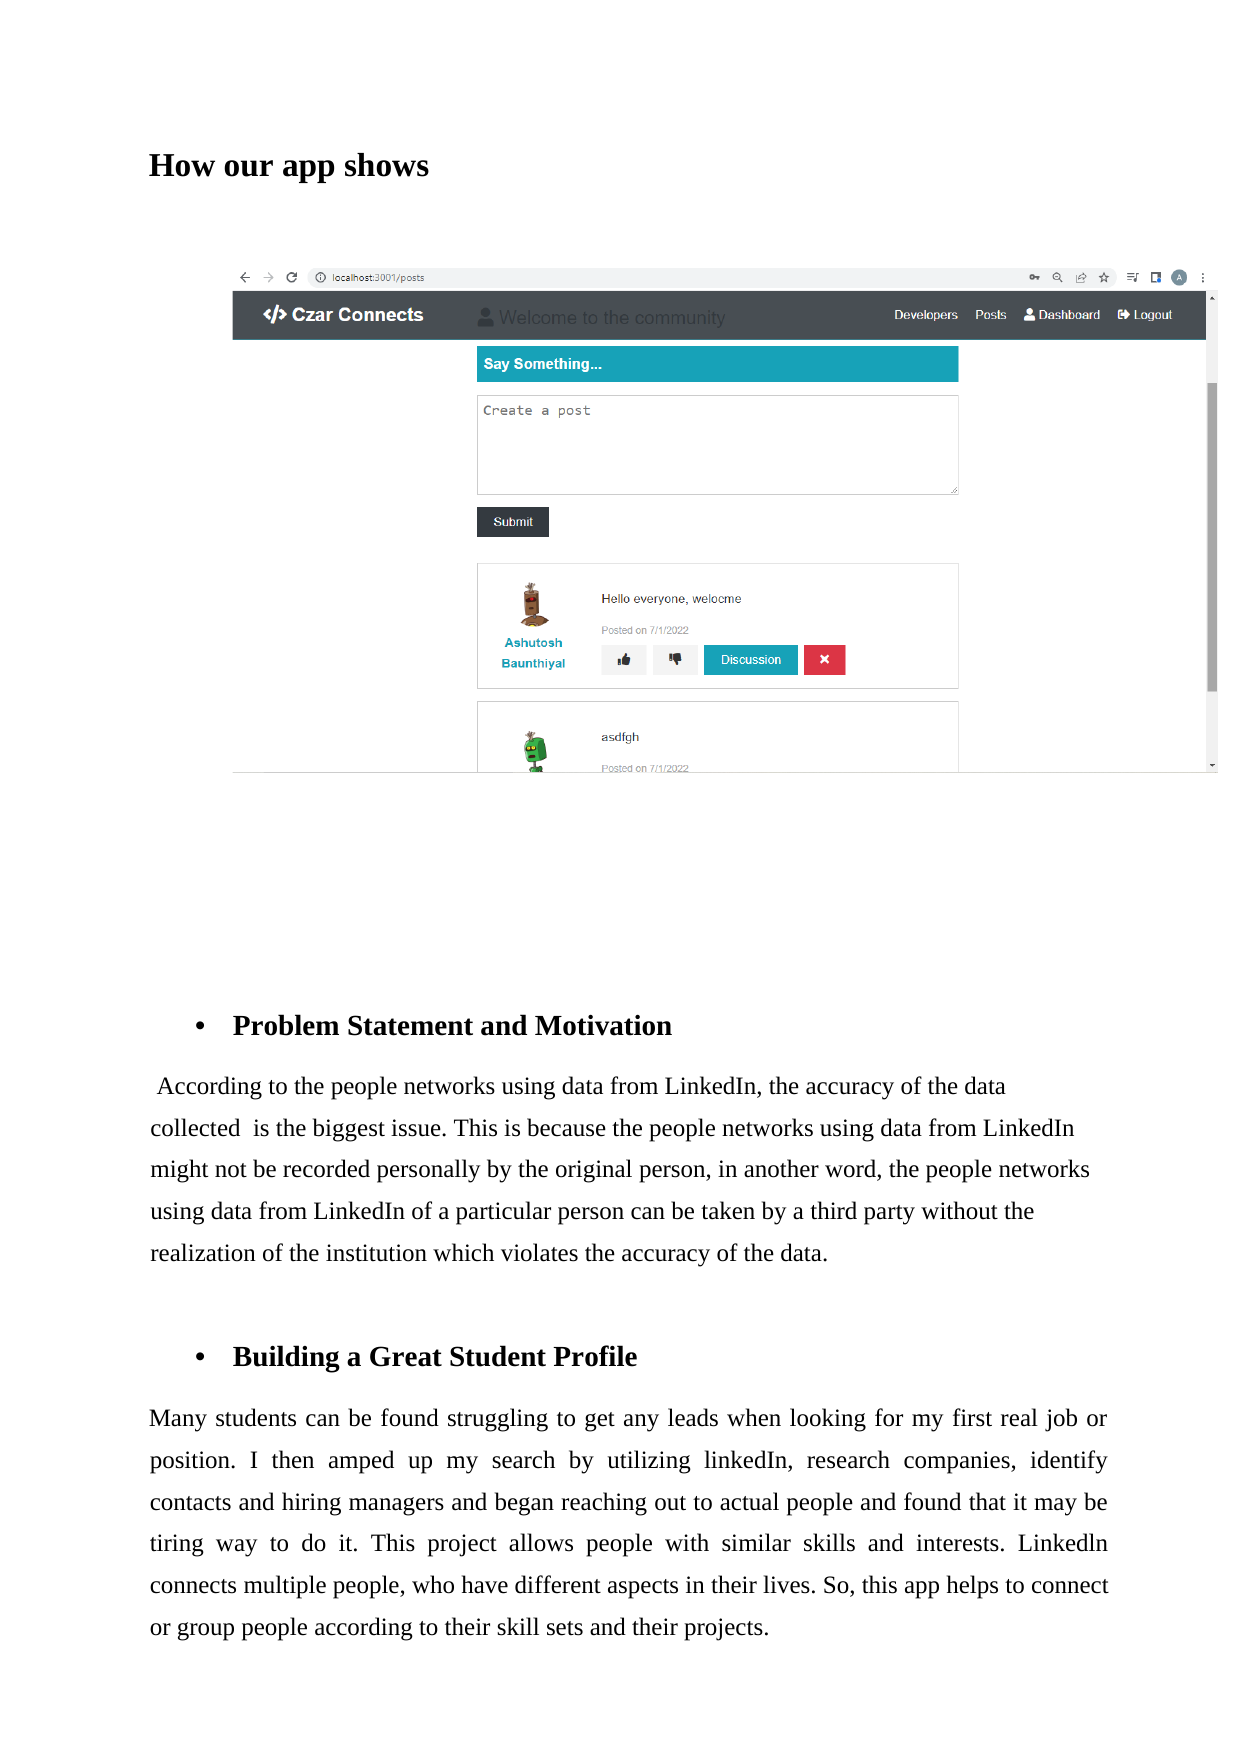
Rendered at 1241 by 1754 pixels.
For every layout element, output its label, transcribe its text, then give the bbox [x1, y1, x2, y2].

text According to the people networks using data from LinkedIn, the accuracy of the data collected is the biggest issue. This is because the people networks using data from LinkedIn might not be recorded personally by the original person, in another word, the people networks using data from LinkedIn of a particular person can be taken by a third party without the realization of the institution which violates the accuracy of the data. [150, 1071, 1101, 1267]
list Building a Great Student Profile [195, 1339, 1122, 1373]
list Problem Statement and Motivation [195, 1007, 1122, 1041]
subtitle How our app shows [148, 145, 1122, 184]
text Many students can be found struggling to get any leads when looking for my first real job or position. I then amped up my search by utilizing linkedIn, research companies, identify contacts and hiring managers and began reaching out to actual people and found that it may be tiring way to do it. This project allows people with similar skills and interests. Linkedln connects multiple people, who have different aspects in their lives. So, this app helps to connect or group people according to their skill sets and their projects. [148, 1403, 1109, 1641]
picture [232, 268, 1218, 773]
